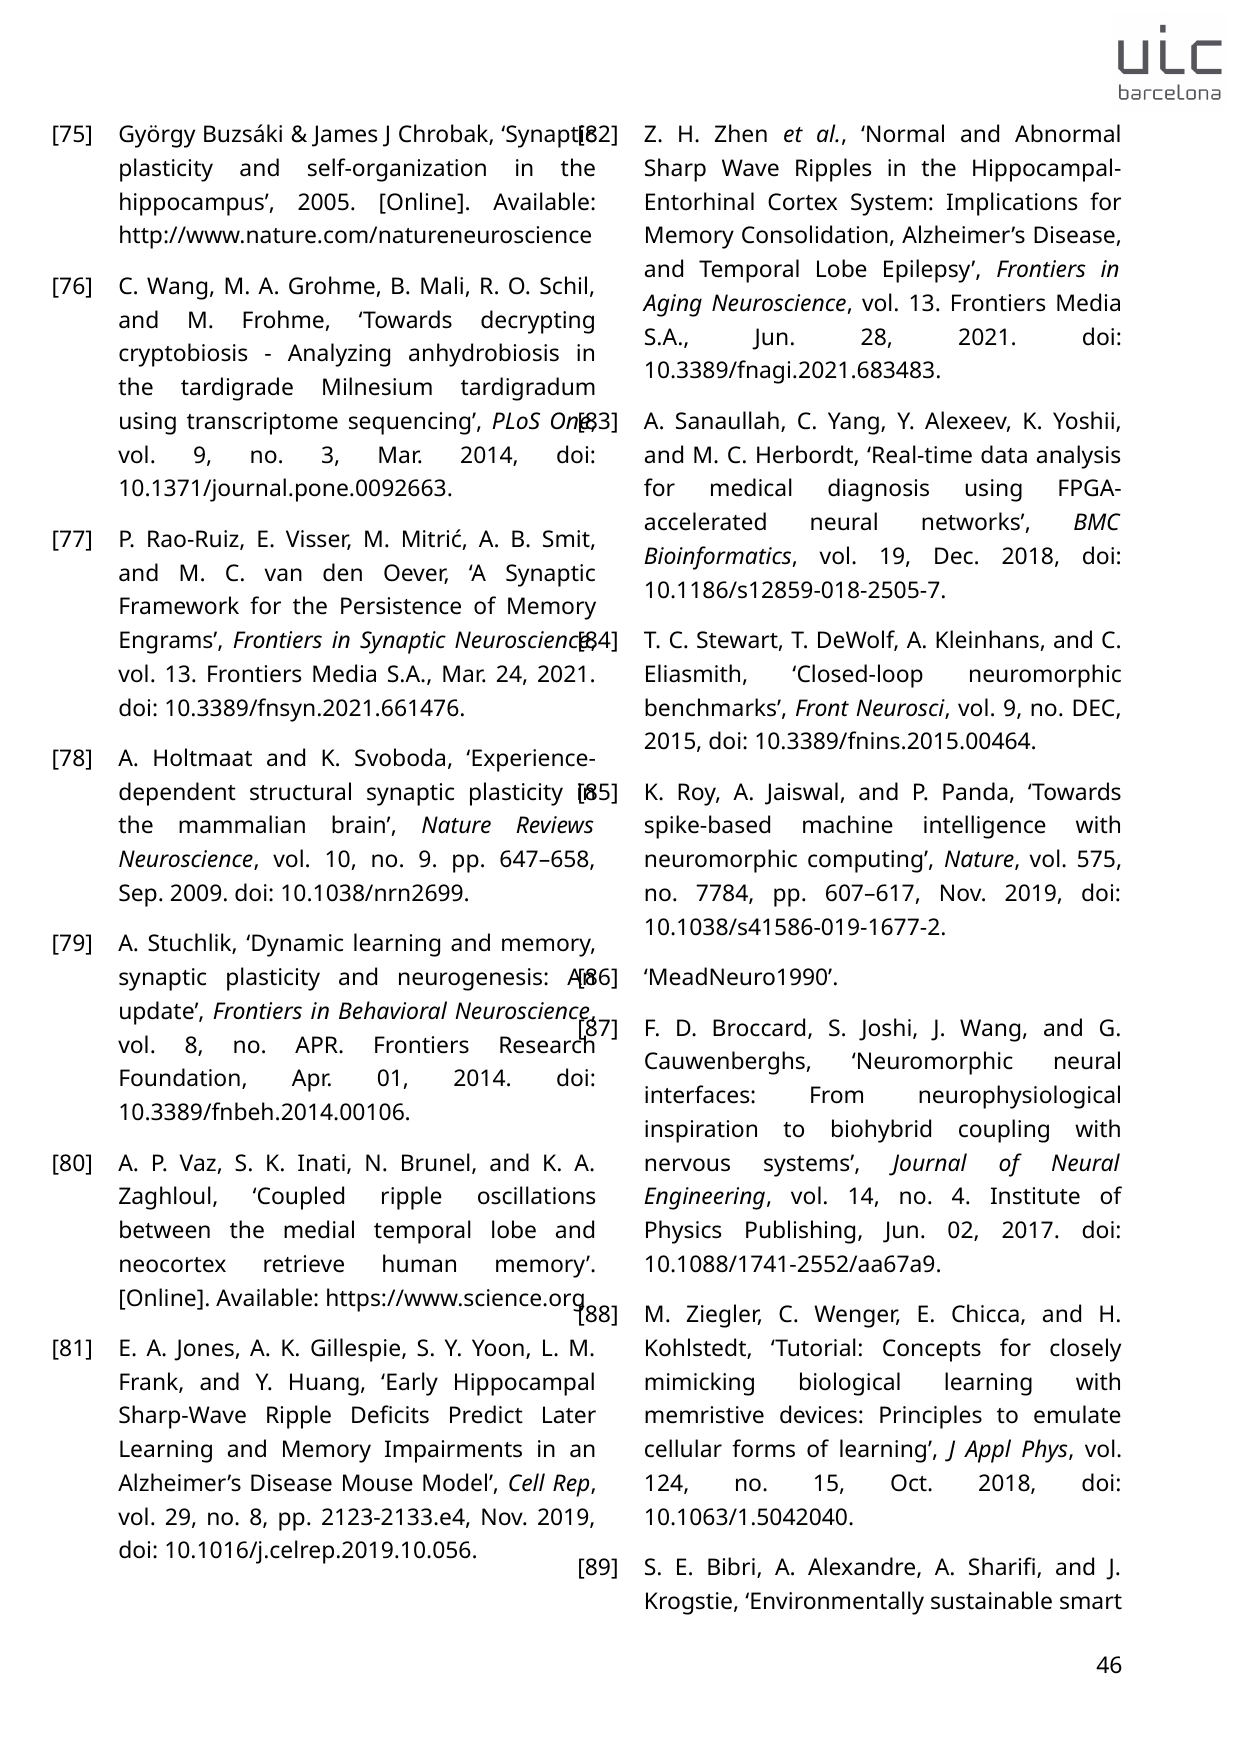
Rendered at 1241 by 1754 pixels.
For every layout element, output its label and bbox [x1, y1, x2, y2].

picture [1110, 11, 1229, 110]
